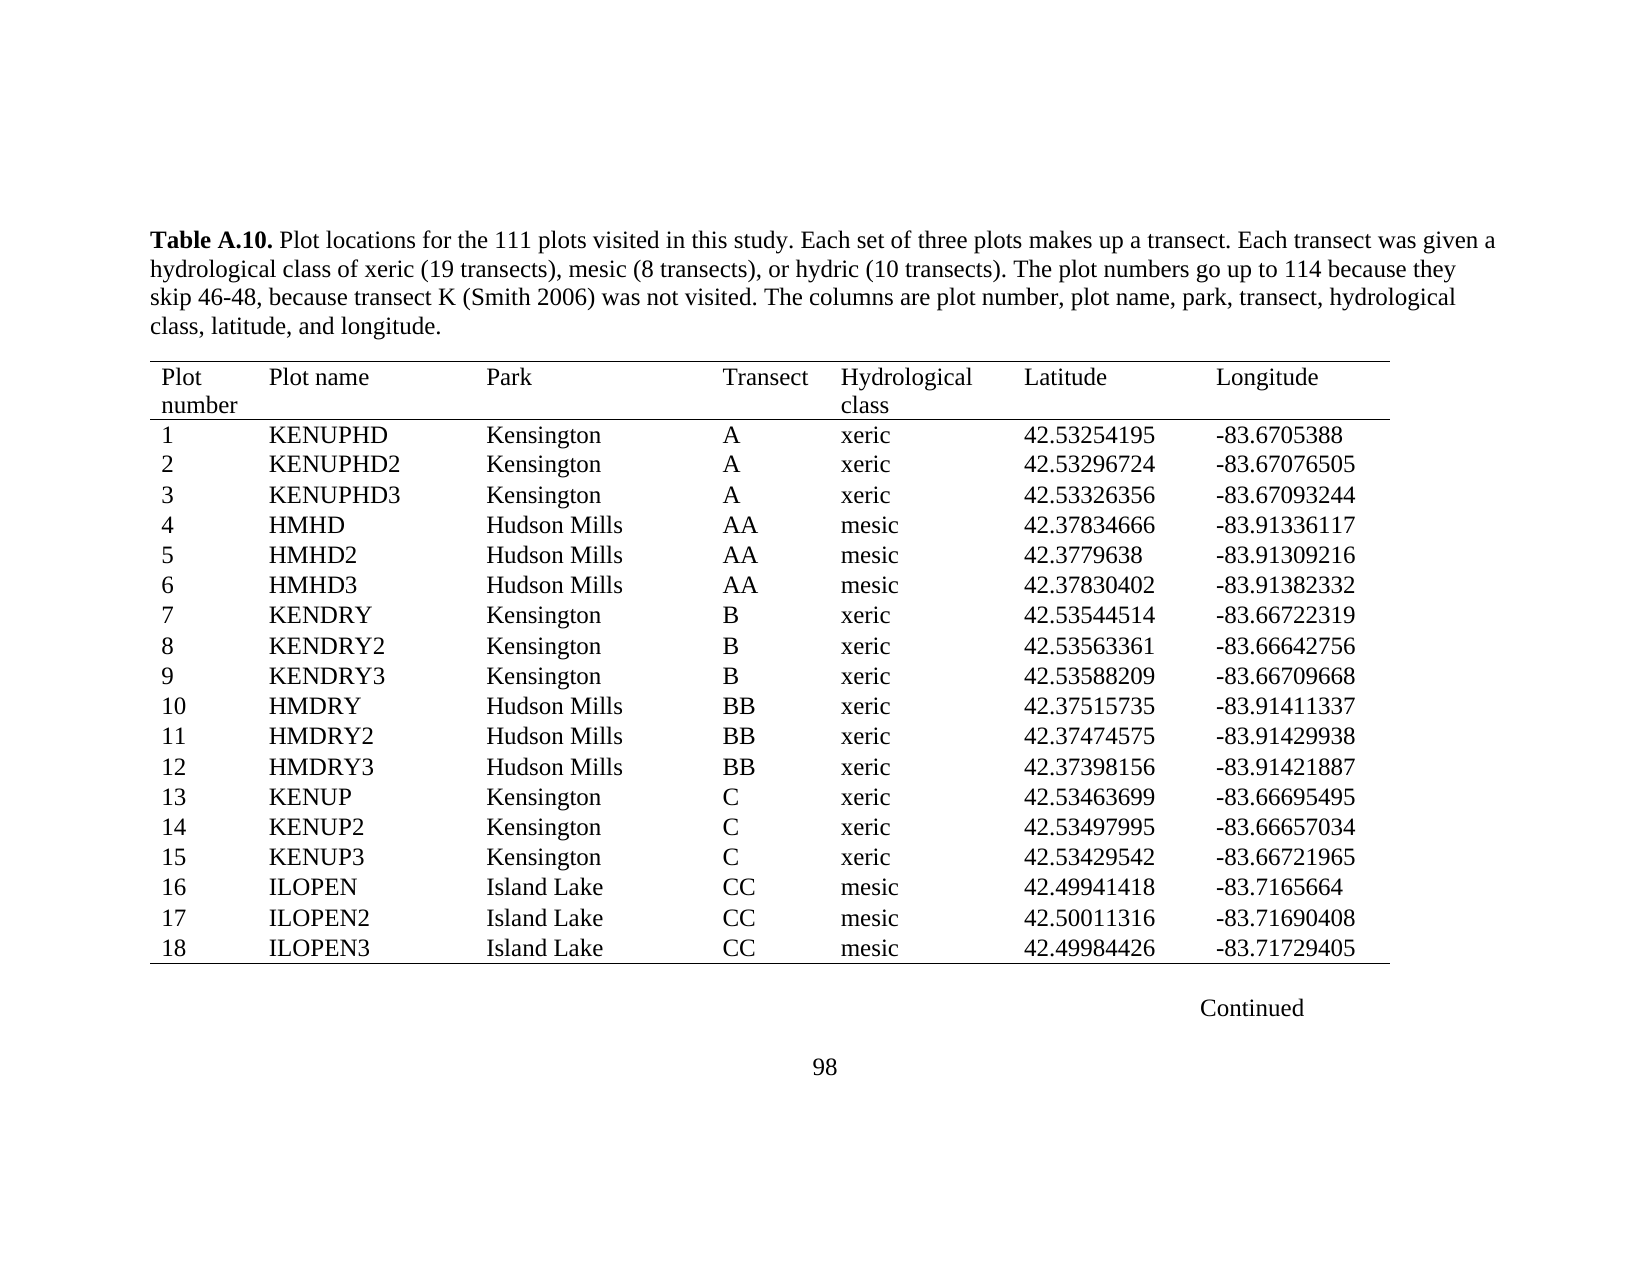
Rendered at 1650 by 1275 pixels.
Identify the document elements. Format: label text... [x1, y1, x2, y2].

table_cell xeric [829, 812, 1013, 842]
table_cell xeric [829, 691, 1013, 721]
table_cell 5 [150, 540, 257, 570]
table_cell HMHD2 [257, 540, 475, 570]
table_cell -83.67076505 [1205, 450, 1390, 480]
table_cell mesic [829, 570, 1013, 601]
table_cell Hudson Mills [475, 540, 711, 570]
table_cell 16 [150, 873, 257, 903]
table_cell 11 [150, 721, 257, 752]
table_cell -83.66721965 [1205, 842, 1390, 872]
table_cell -83.71729405 [1205, 933, 1390, 963]
table_cell C [711, 782, 829, 812]
table_cell -83.91336117 [1205, 510, 1390, 540]
table_cell -83.66657034 [1205, 812, 1390, 842]
table_cell Island Lake [475, 873, 711, 903]
table_cell KENUPHD3 [257, 480, 475, 510]
table_cell 42.37515735 [1013, 691, 1204, 721]
table_cell -83.66695495 [1205, 782, 1390, 812]
table_cell KENUPHD [257, 420, 475, 449]
table_cell AA [711, 510, 829, 540]
table_cell Island Lake [475, 903, 711, 933]
table_cell BB [711, 721, 829, 752]
table_cell mesic [829, 510, 1013, 540]
table_cell Kensington [475, 842, 711, 872]
table_cell 42.3779638 [1013, 540, 1204, 570]
table_cell KENDRY2 [257, 631, 475, 661]
table_cell 12 [150, 752, 257, 782]
table_cell -83.91421887 [1205, 752, 1390, 782]
table_cell -83.66642756 [1205, 631, 1390, 661]
table_cell Kensington [475, 631, 711, 661]
table_cell HMHD3 [257, 570, 475, 601]
table_cell 2 [150, 450, 257, 480]
table_cell 42.37834666 [1013, 510, 1204, 540]
table_cell 15 [150, 842, 257, 872]
table_cell Kensington [475, 450, 711, 480]
table_cell 6 [150, 570, 257, 601]
table_cell B [711, 631, 829, 661]
table_cell xeric [829, 752, 1013, 782]
table_cell AA [711, 540, 829, 570]
table_cell xeric [829, 782, 1013, 812]
table_cell KENUP3 [257, 842, 475, 872]
table_cell CC [711, 903, 829, 933]
table_cell 18 [150, 933, 257, 963]
table_cell Hudson Mills [475, 691, 711, 721]
table_header Park [475, 362, 711, 419]
table_cell 10 [150, 691, 257, 721]
table_cell HMDRY2 [257, 721, 475, 752]
table_cell B [711, 601, 829, 631]
table_cell CC [711, 933, 829, 963]
table_cell mesic [829, 933, 1013, 963]
table_cell HMDRY [257, 691, 475, 721]
table_cell Hudson Mills [475, 721, 711, 752]
table_cell 1 [150, 420, 257, 449]
table_cell 42.37830402 [1013, 570, 1204, 601]
table_cell Hudson Mills [475, 752, 711, 782]
table_cell 42.53544514 [1013, 601, 1204, 631]
table_cell xeric [829, 601, 1013, 631]
table_cell Hudson Mills [475, 510, 711, 540]
table_cell 42.53563361 [1013, 631, 1204, 661]
table_cell 42.53254195 [1013, 420, 1204, 449]
table_cell AA [711, 570, 829, 601]
table_cell A [711, 480, 829, 510]
table_cell -83.66709668 [1205, 661, 1390, 691]
table_cell ILOPEN2 [257, 903, 475, 933]
table_cell BB [711, 691, 829, 721]
table_cell Kensington [475, 661, 711, 691]
table_cell A [711, 420, 829, 449]
table_cell -83.71690408 [1205, 903, 1390, 933]
text Continued [1125, 993, 1500, 1022]
table_cell mesic [829, 540, 1013, 570]
table_cell B [711, 661, 829, 691]
table_cell -83.66722319 [1205, 601, 1390, 631]
table_cell 42.37398156 [1013, 752, 1204, 782]
table_cell -83.91411337 [1205, 691, 1390, 721]
table_cell ILOPEN3 [257, 933, 475, 963]
table_cell Hudson Mills [475, 570, 711, 601]
table_header Transect [711, 362, 829, 419]
table_cell KENDRY3 [257, 661, 475, 691]
table_cell 4 [150, 510, 257, 540]
table_cell 42.53429542 [1013, 842, 1204, 872]
table_header Latitude [1013, 362, 1204, 419]
table_cell mesic [829, 903, 1013, 933]
table_cell KENDRY [257, 601, 475, 631]
table_cell 17 [150, 903, 257, 933]
table_cell BB [711, 752, 829, 782]
table_cell 42.53588209 [1013, 661, 1204, 691]
table_cell xeric [829, 842, 1013, 872]
table_cell xeric [829, 721, 1013, 752]
table_cell ILOPEN [257, 873, 475, 903]
table_cell 3 [150, 480, 257, 510]
table_cell xeric [829, 631, 1013, 661]
table_cell 8 [150, 631, 257, 661]
table_cell C [711, 842, 829, 872]
table_cell KENUPHD2 [257, 450, 475, 480]
table_cell Kensington [475, 601, 711, 631]
table_cell 42.37474575 [1013, 721, 1204, 752]
table_cell 42.53497995 [1013, 812, 1204, 842]
table_cell 14 [150, 812, 257, 842]
table_cell 9 [150, 661, 257, 691]
table_cell 42.53296724 [1013, 450, 1204, 480]
table_cell mesic [829, 873, 1013, 903]
table_cell KENUP [257, 782, 475, 812]
table_cell Kensington [475, 782, 711, 812]
table_cell 42.53326356 [1013, 480, 1204, 510]
table_cell Kensington [475, 480, 711, 510]
table_cell 42.50011316 [1013, 903, 1204, 933]
table_cell HMHD [257, 510, 475, 540]
table_cell HMDRY3 [257, 752, 475, 782]
table_cell 42.49941418 [1013, 873, 1204, 903]
table_cell CC [711, 873, 829, 903]
table_cell Island Lake [475, 933, 711, 963]
table_cell -83.6705388 [1205, 420, 1390, 449]
table_cell KENUP2 [257, 812, 475, 842]
table_cell 42.53463699 [1013, 782, 1204, 812]
table_cell xeric [829, 661, 1013, 691]
table_cell C [711, 812, 829, 842]
table_cell Kensington [475, 812, 711, 842]
table_cell -83.91309216 [1205, 540, 1390, 570]
table_header Hydrological class [829, 362, 1013, 419]
table_cell -83.67093244 [1205, 480, 1390, 510]
table_header Plot number [150, 362, 257, 419]
table_cell 42.49984426 [1013, 933, 1204, 963]
table_cell xeric [829, 420, 1013, 449]
table_cell xeric [829, 450, 1013, 480]
table_header Plot name [257, 362, 475, 419]
table_cell A [711, 450, 829, 480]
table_cell -83.91429938 [1205, 721, 1390, 752]
table_cell -83.91382332 [1205, 570, 1390, 601]
table_cell Kensington [475, 420, 711, 449]
table_header Longitude [1205, 362, 1390, 419]
table_cell -83.7165664 [1205, 873, 1390, 903]
table_cell xeric [829, 480, 1013, 510]
table_cell 13 [150, 782, 257, 812]
table_cell 7 [150, 601, 257, 631]
